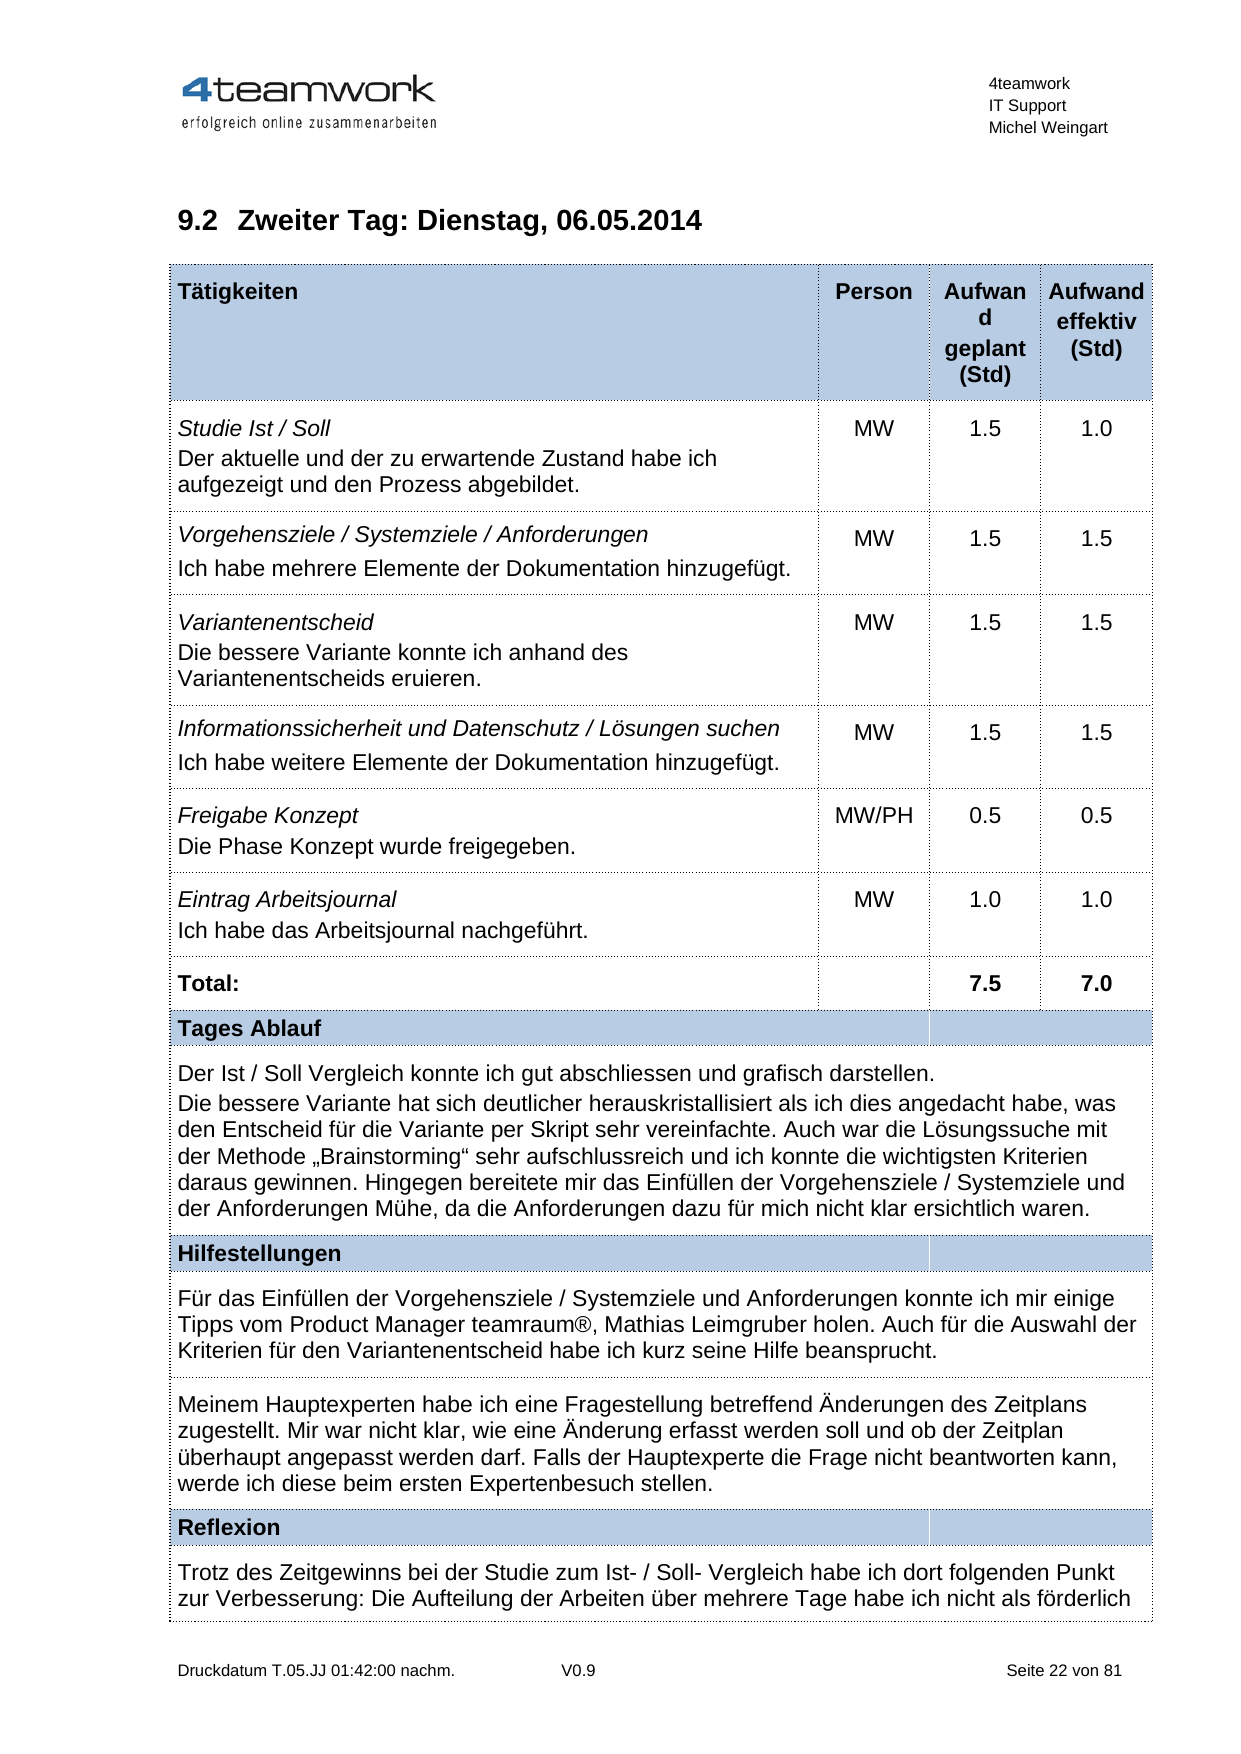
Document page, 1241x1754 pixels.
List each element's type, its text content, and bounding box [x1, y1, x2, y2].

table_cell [170, 1545, 1152, 1621]
table_cell [930, 1509, 1041, 1545]
table_header Tätigkeiten [170, 264, 818, 400]
table_cell Eintrag Arbeitsjournal Ich habe das Arbeitsjournal nachgeführt. [170, 872, 818, 956]
table_cell [818, 1010, 929, 1045]
table_cell 1.0 [1041, 400, 1152, 511]
table_cell [818, 1509, 929, 1545]
table_cell [1041, 1235, 1152, 1271]
table_cell [818, 1235, 929, 1271]
table_cell MW/PH [818, 788, 929, 872]
table_cell Freigabe Konzept Die Phase Konzept wurde freigegeben. [170, 788, 818, 872]
picture [177, 69, 440, 134]
table_cell Studie Ist / Soll Der aktuelle und der zu erwartende Zustand habe ich aufgezeigt und den Prozess abgebildet. [170, 400, 818, 511]
table_header Aufwand geplant (Std) [930, 264, 1041, 400]
table_header Person [818, 264, 929, 400]
table_cell MW [818, 400, 929, 511]
table_cell Tages Ablauf [170, 1010, 818, 1045]
table_cell Für das Einfüllen der Vorgehensziele / Systemziele und Anforderungen konnte ich mir einige Tipps vom Product Manager teamraum®, Mathias Leimgruber holen. Auch für die Auswahl der Kriterien für den Variantenentscheid habe ich kurz seine Hilfe beansprucht. [170, 1271, 1152, 1377]
table_cell 1.5 [930, 511, 1041, 594]
table_header Aufwand effektiv (Std) [1041, 264, 1152, 400]
table_cell 0.5 [1041, 788, 1152, 872]
table_cell 1.5 [930, 400, 1041, 511]
table_cell [930, 1010, 1041, 1045]
table_cell 1.5 [930, 594, 1041, 705]
table_cell 1.5 [1041, 594, 1152, 705]
table_cell Vorgehensziele / Systemziele / Anforderungen Ich habe mehrere Elemente der Dokumentation hinzugefügt. [170, 511, 818, 594]
table_cell MW [818, 705, 929, 788]
table_cell 1.5 [1041, 705, 1152, 788]
table_cell Reflexion [170, 1509, 818, 1545]
table_cell Meinem Hauptexperten habe ich eine Fragestellung betreffend Änderungen des Zeitplans zugestellt. Mir war nicht klar, wie eine Änderung erfasst werden soll und ob der Zeitplan überhaupt angepasst werden darf. Falls der Hauptexperte die Frage nicht beantworten kann, werde ich diese beim ersten Expertenbesuch stellen. [170, 1377, 1152, 1509]
table_cell 1.5 [930, 705, 1041, 788]
table_cell 1.5 [1041, 511, 1152, 594]
table_cell Der Ist / Soll Vergleich konnte ich gut abschliessen und grafisch darstellen. Die bessere Variante hat sich deutlicher herauskristallisiert als ich dies angedacht habe, was den Entscheid für die Variante per Skript sehr vereinfachte. Auch war die Lösungssuche mit der Methode „Brainstorming“ sehr aufschlussreich und ich konnte die wichtigsten Kriterien daraus gewinnen. Hingegen bereitete mir das Einfüllen der Vorgehensziele / Systemziele und der Anforderungen Mühe, da die Anforderungen dazu für mich nicht klar ersichtlich waren. [170, 1045, 1152, 1235]
table_cell [1041, 1010, 1152, 1045]
table_cell MW [818, 511, 929, 594]
table_cell [818, 956, 929, 1010]
table_cell 1.0 [1041, 872, 1152, 956]
table_cell [1041, 1509, 1152, 1545]
table_cell 7.0 [1041, 956, 1152, 1010]
table_cell MW [818, 872, 929, 956]
subtitle Zweiter Tag: Dienstag, 06.05.2014 [177, 203, 1122, 237]
table_cell Informationssicherheit und Datenschutz / Lösungen suchen Ich habe weitere Elemente der Dokumentation hinzugefügt. [170, 705, 818, 788]
table_cell 0.5 [930, 788, 1041, 872]
table_cell 7.5 [930, 956, 1041, 1010]
table_cell Variantenentscheid Die bessere Variante konnte ich anhand des Variantenentscheids eruieren. [170, 594, 818, 705]
table_cell [930, 1235, 1041, 1271]
table_cell 1.0 [930, 872, 1041, 956]
table_cell Hilfestellungen [170, 1235, 818, 1271]
table_cell Total: [170, 956, 818, 1010]
table_cell MW [818, 594, 929, 705]
